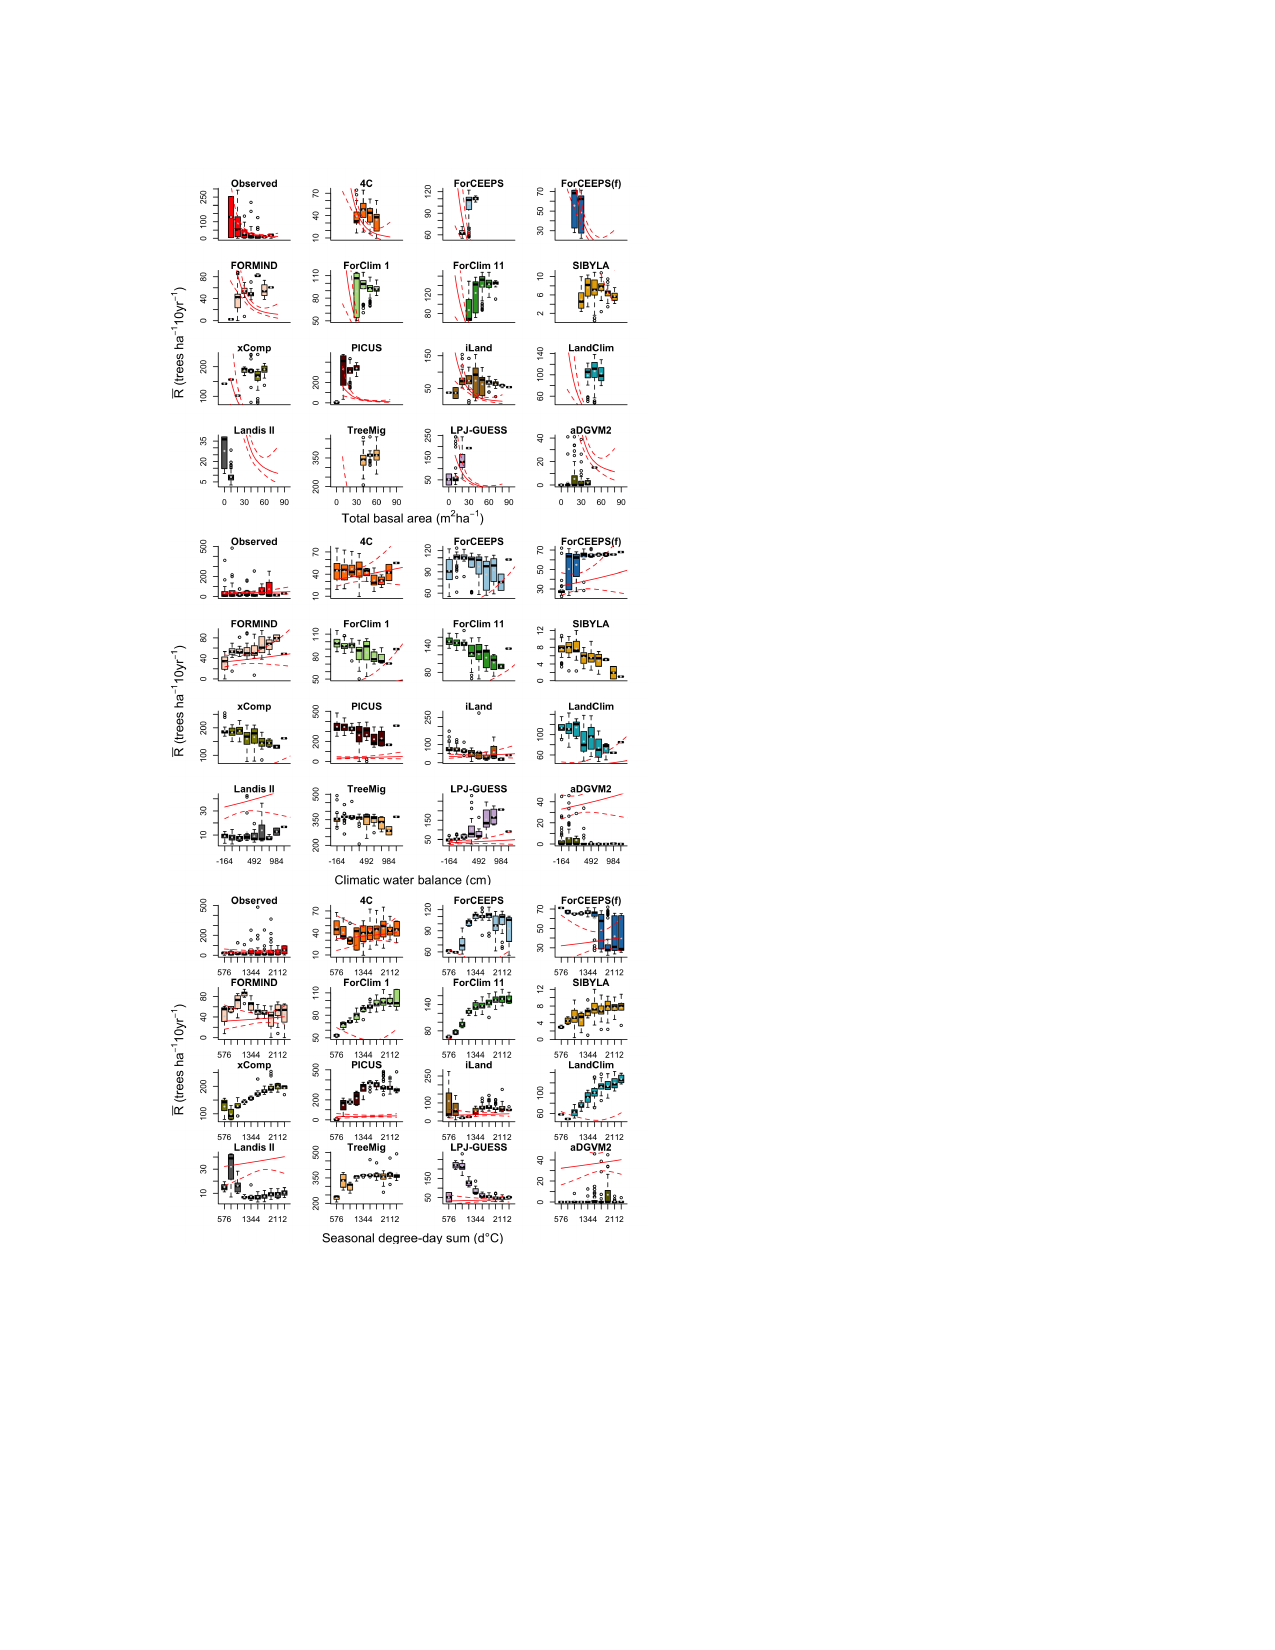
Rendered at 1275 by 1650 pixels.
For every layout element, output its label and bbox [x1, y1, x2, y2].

picture [168, 168, 647, 1244]
